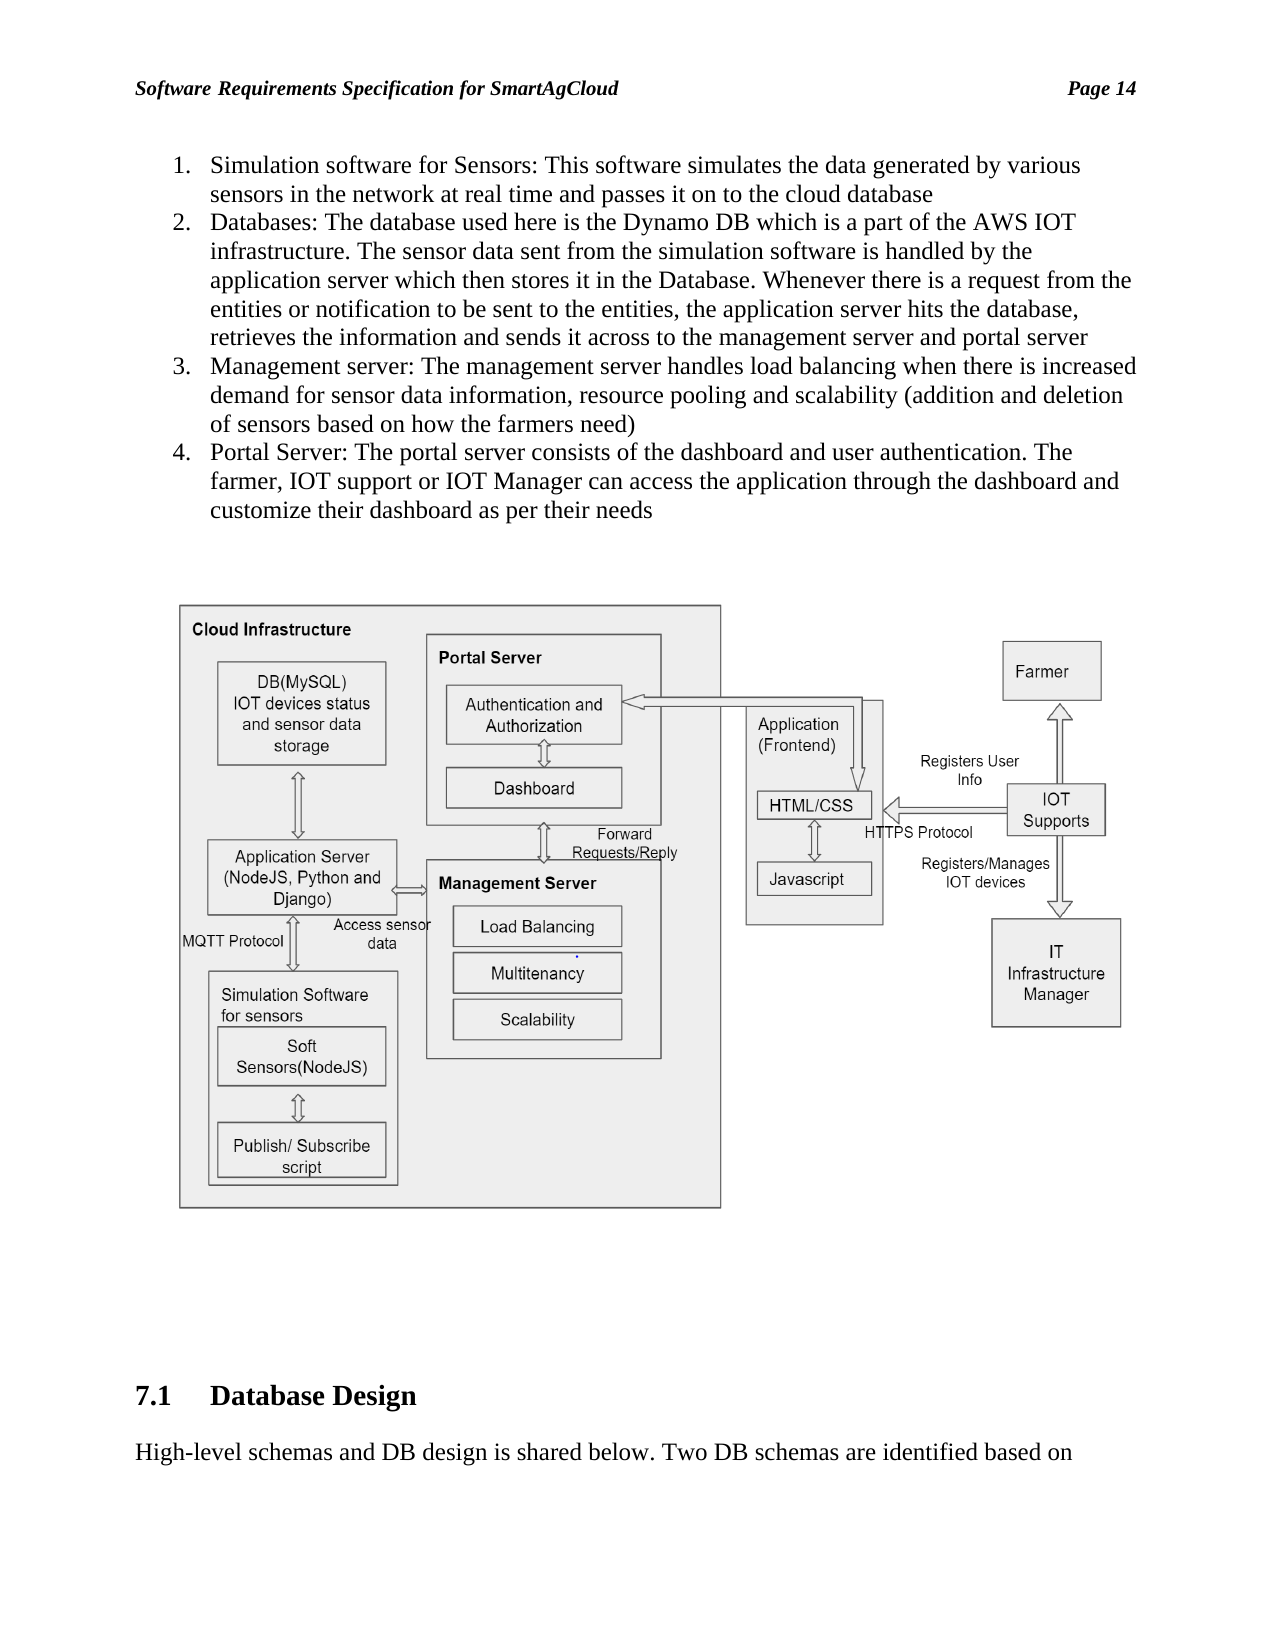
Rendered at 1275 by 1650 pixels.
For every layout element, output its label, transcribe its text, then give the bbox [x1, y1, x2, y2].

picture [133, 572, 1133, 1218]
text High-level schemas and DB design is shared below. Two DB schemas are identified based on [135, 1441, 1140, 1466]
list Portal Server: The portal server consists of the dashboard and user authentication. The farmer, IOT support or IOT Manager can access the application through the dashboard and customize their dashboard as per their needs [172, 437, 1140, 524]
list Simulation software for Sensors: This software simulates the data generated by various sensors in the network at real time and passes it on to the cloud database [172, 150, 1140, 207]
subtitle Database Design [135, 1378, 1140, 1411]
list Management server: The management server handles load balancing when there is increased demand for sensor data information, resource pooling and scalability (addition and deletion of sensors based on how the farmers need) [172, 351, 1140, 437]
list Databases: The database used here is the Dynamo DB which is a part of the AWS IOT infrastructure. The sensor data sent from the simulation software is handled by the application server which then stores it in the Database. Whenever there is a request from the entities or notification to be sent to the entities, the application server hits the database, retrieves the information and sends it across to the management server and portal server [172, 207, 1140, 351]
